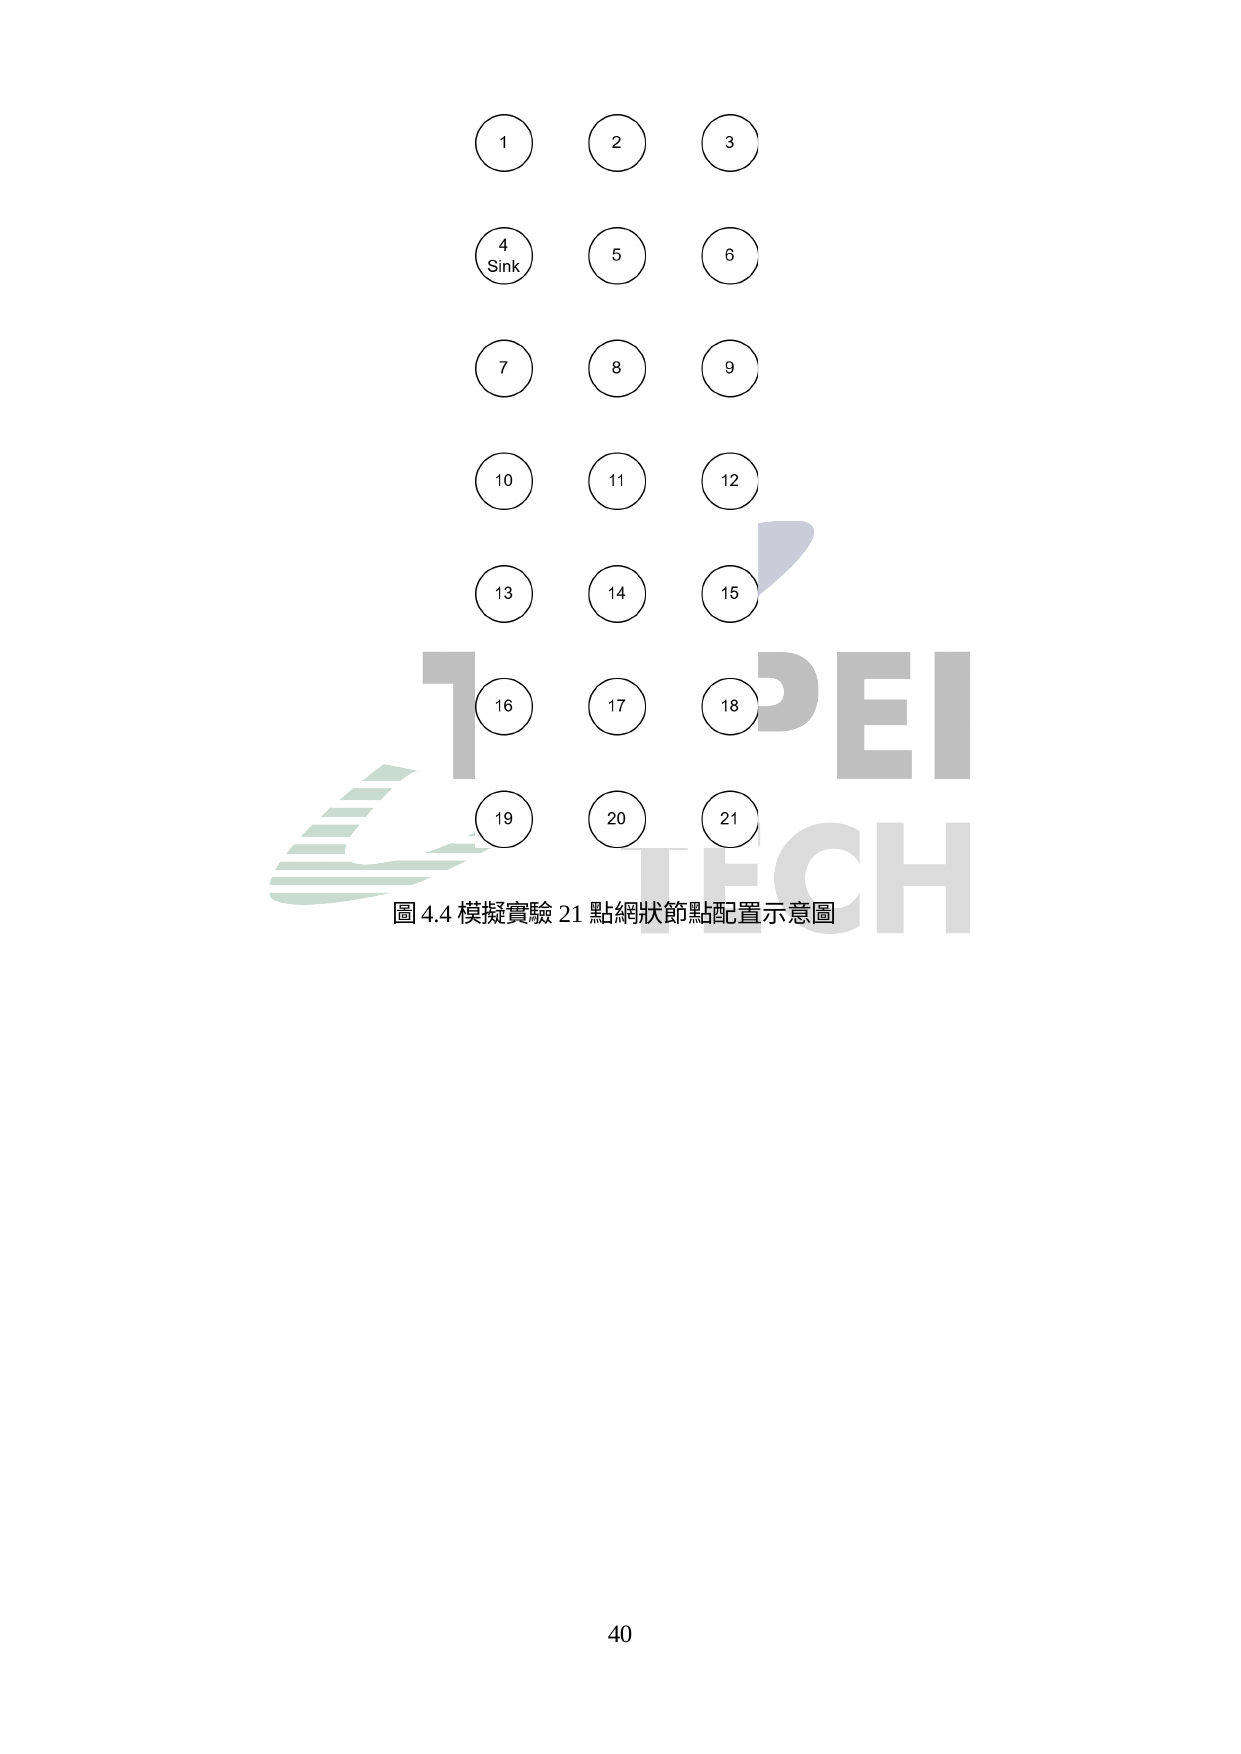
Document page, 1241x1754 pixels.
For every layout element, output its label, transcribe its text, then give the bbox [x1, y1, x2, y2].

text 圖 4.4 模擬實驗 21 點網狀節點配置示意圖 [393, 896, 1196, 930]
picture [269, 114, 971, 934]
